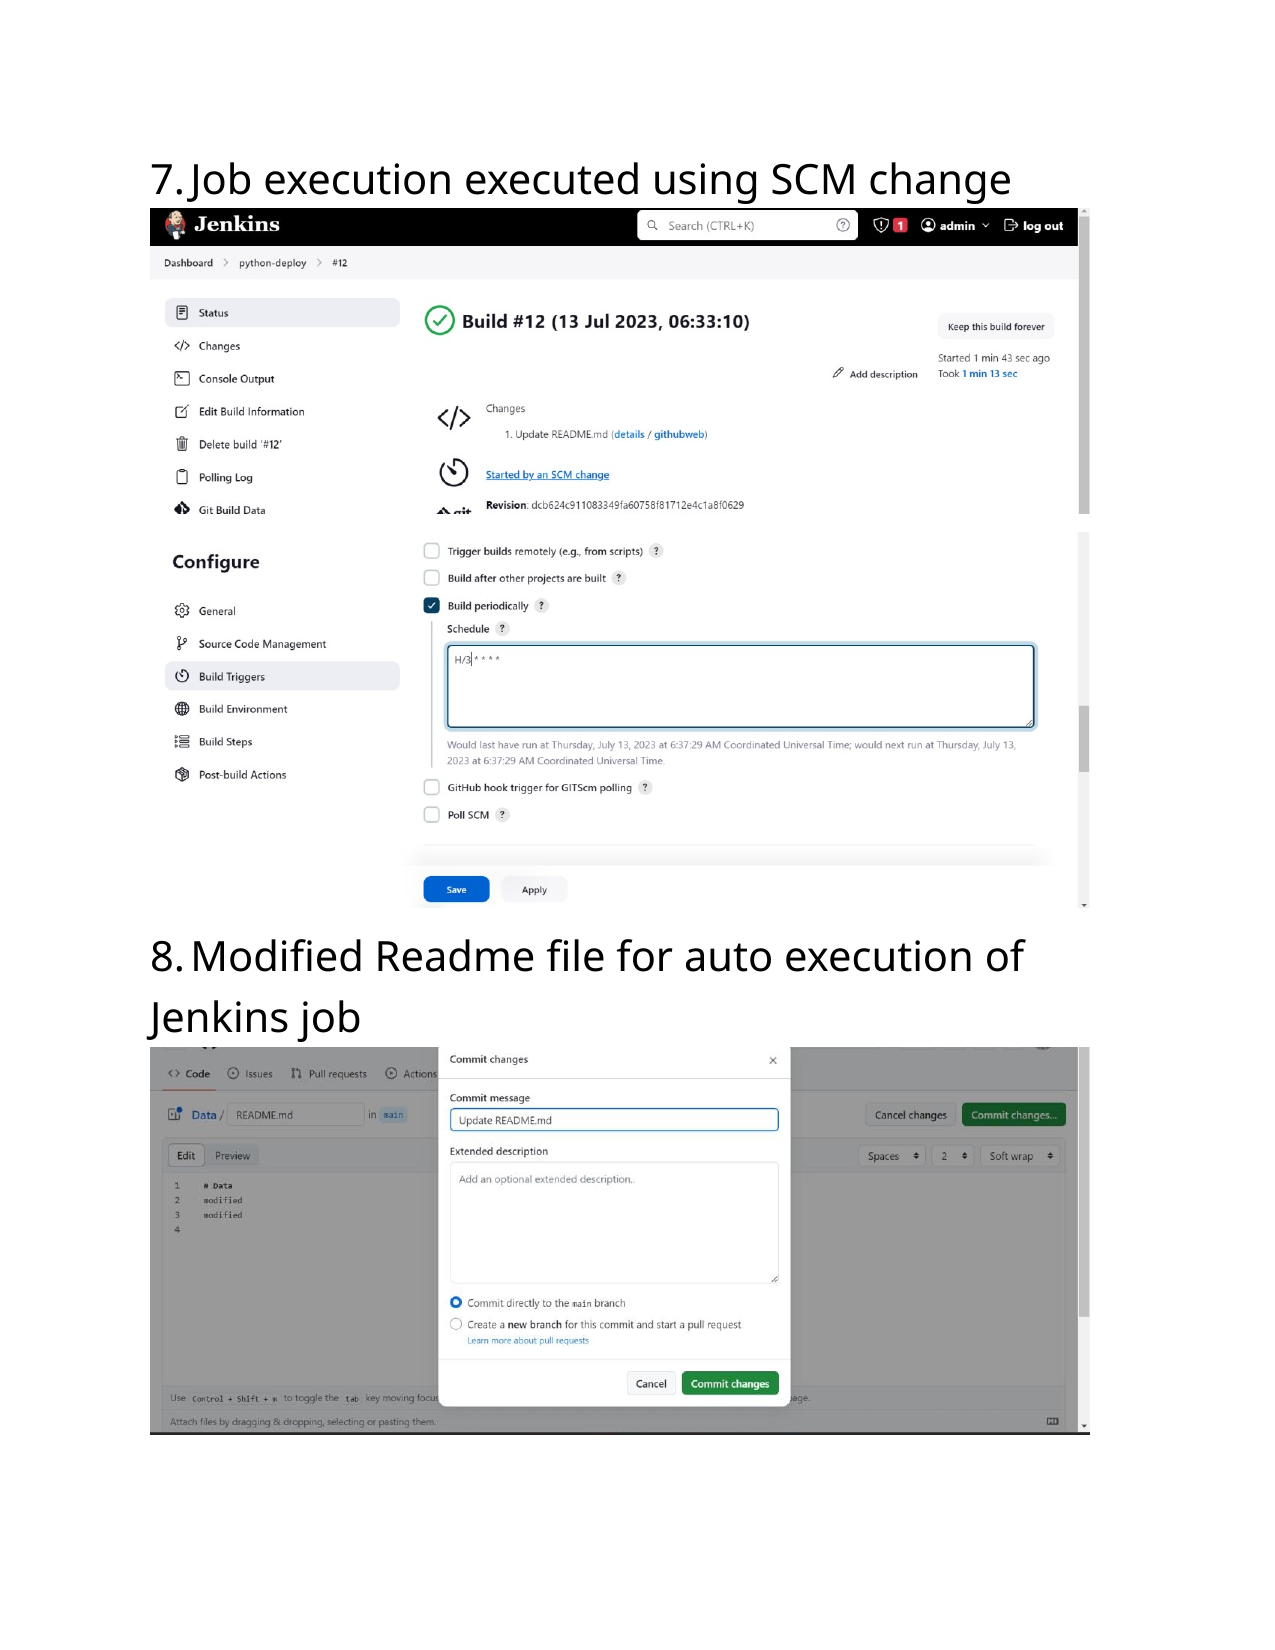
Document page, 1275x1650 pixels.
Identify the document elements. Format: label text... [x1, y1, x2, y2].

picture [150, 1047, 1090, 1435]
picture [150, 532, 1090, 908]
picture [150, 208, 1090, 514]
